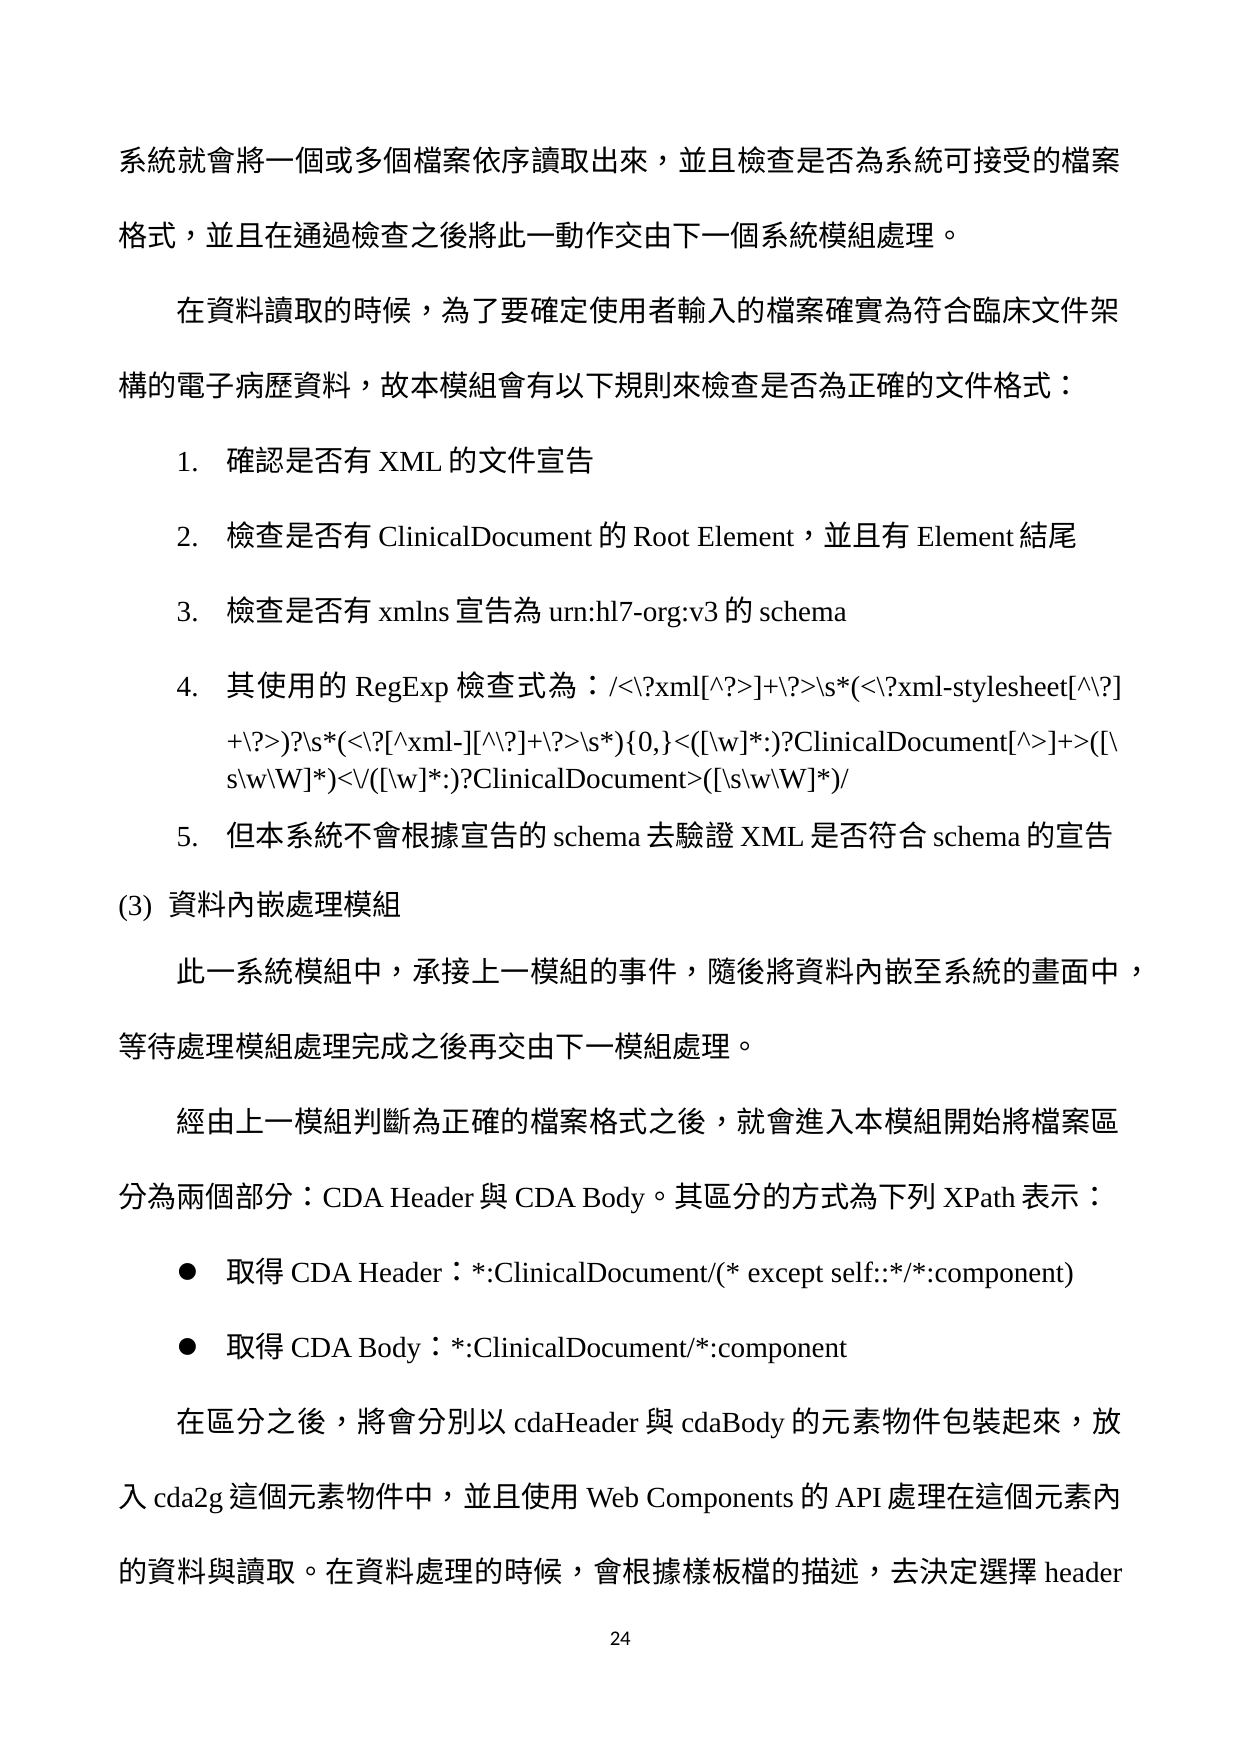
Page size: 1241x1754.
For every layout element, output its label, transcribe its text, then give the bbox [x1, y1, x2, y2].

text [118, 122, 1122, 272]
text 經由上一模組判斷為正確的檔案格式之後，就會進入本模組開始將檔案區分為兩個部分：CDA Header與CDA Body。其區分的方式為下列XPath表示： [118, 1083, 1122, 1233]
text 此一系統模組中，承接上一模組的事件，隨後將資料內嵌至系統的畫面中，等待處理模組處理完成之後再交由下一模組處理。 [118, 933, 1122, 1083]
text 在資料讀取的時候，為了要確定使用者輸入的檔案確實為符合臨床文件架構的電子病歷資料，故本模組會有以下規則來檢查是否為正確的文件格式： [118, 272, 1122, 422]
list 其使用的RegExp檢查式為：/<\?xml[^?>]+\?>\s*(<\?xml-stylesheet[^\?]+\?>)?\s*(<\?[^xml-][^\?]+\?>\s*){0,}<([\w]*:)?ClinicalDocument[^>]+>([\s\w\W]*)<\/([\w]*:)?ClinicalDocument>([\s\w\W]*)/ [176, 647, 1122, 797]
list 取得CDA Body：*:ClinicalDocument/*:component [176, 1308, 1122, 1383]
list 檢查是否有xmlns宣告為urn:hl7-org:v3的schema [176, 572, 1122, 647]
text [118, 1383, 1122, 1608]
list 確認是否有XML的文件宣告 [176, 422, 1122, 497]
list 但本系統不會根據宣告的schema去驗證XML是否符合schema的宣告 [176, 797, 1122, 872]
subtitle 資料內嵌處理模組 [118, 881, 1122, 923]
list 檢查是否有ClinicalDocument的Root Element，並且有Element結尾 [176, 497, 1122, 572]
list 取得CDA Header：*:ClinicalDocument/(* except self::*/*:component) [176, 1233, 1122, 1308]
